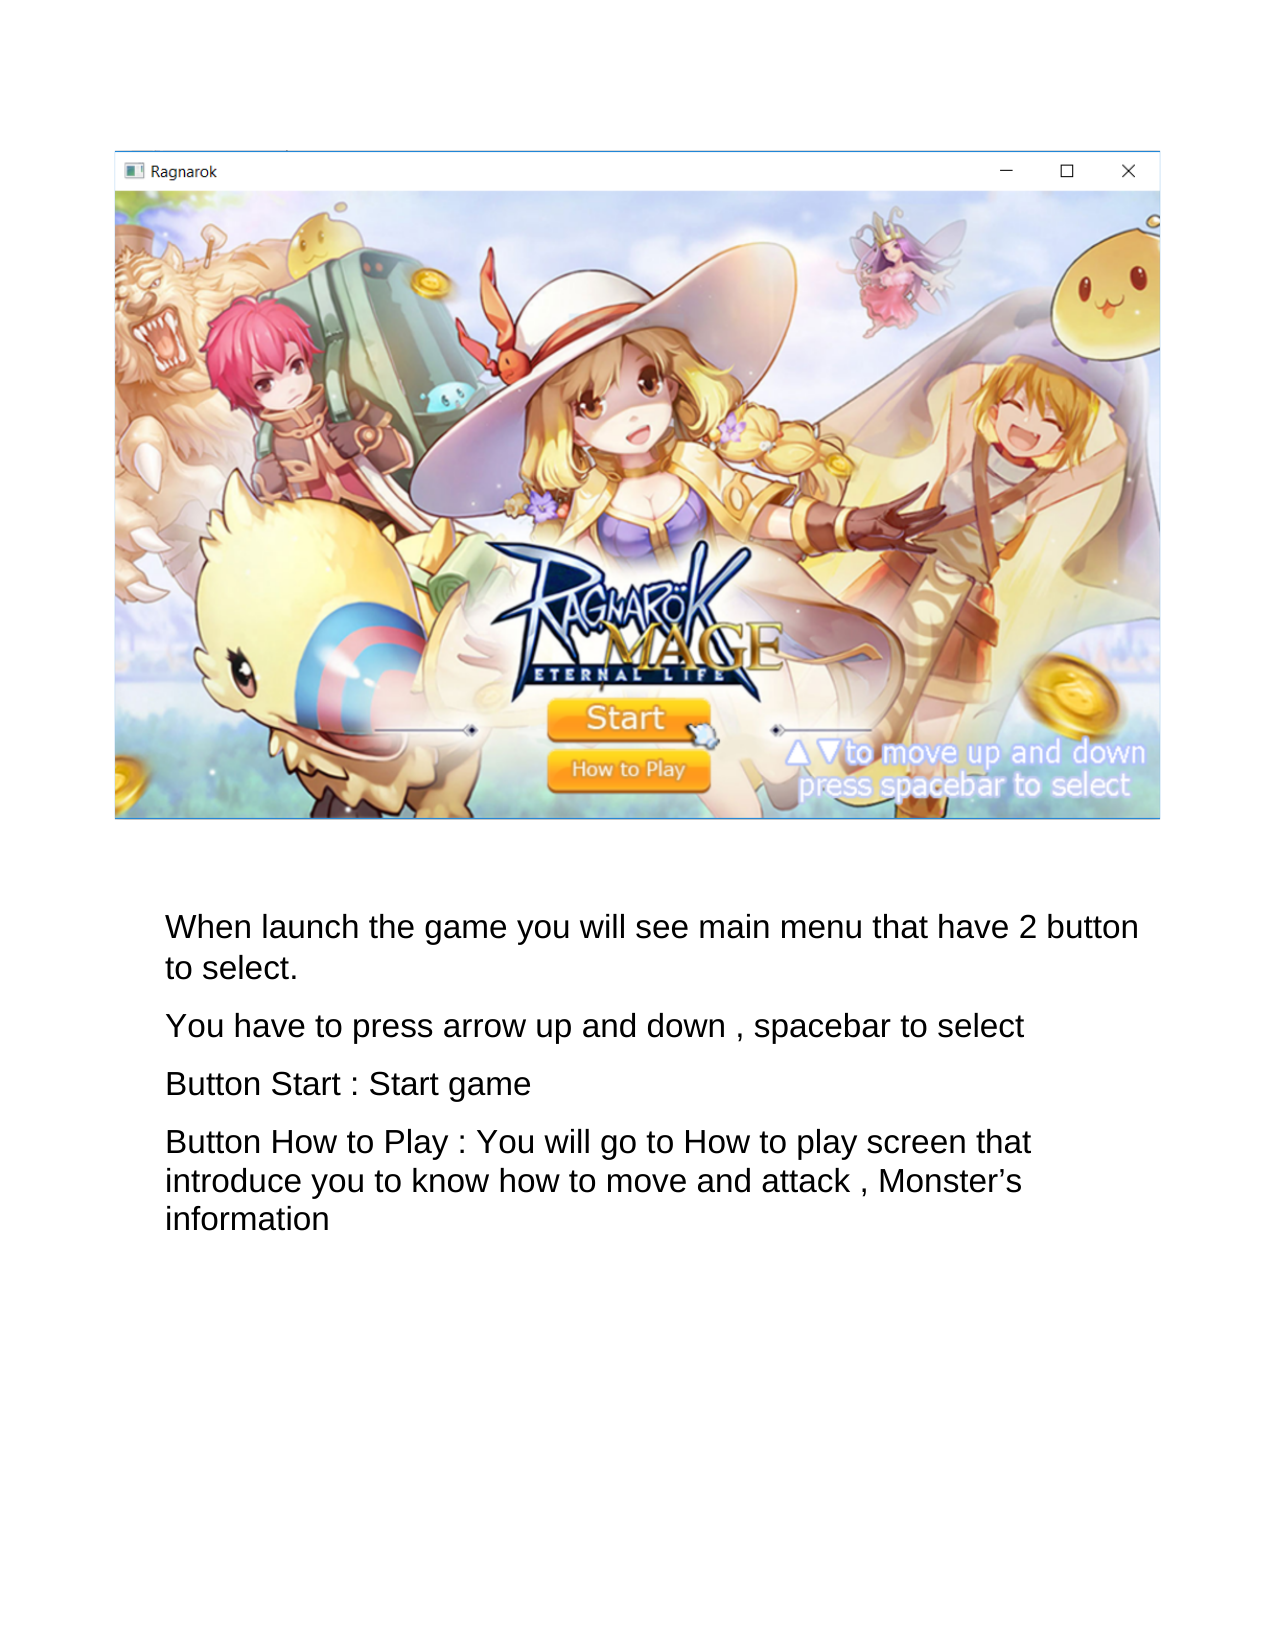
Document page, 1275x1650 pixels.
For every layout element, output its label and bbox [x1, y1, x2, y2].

picture [114, 150, 1161, 820]
